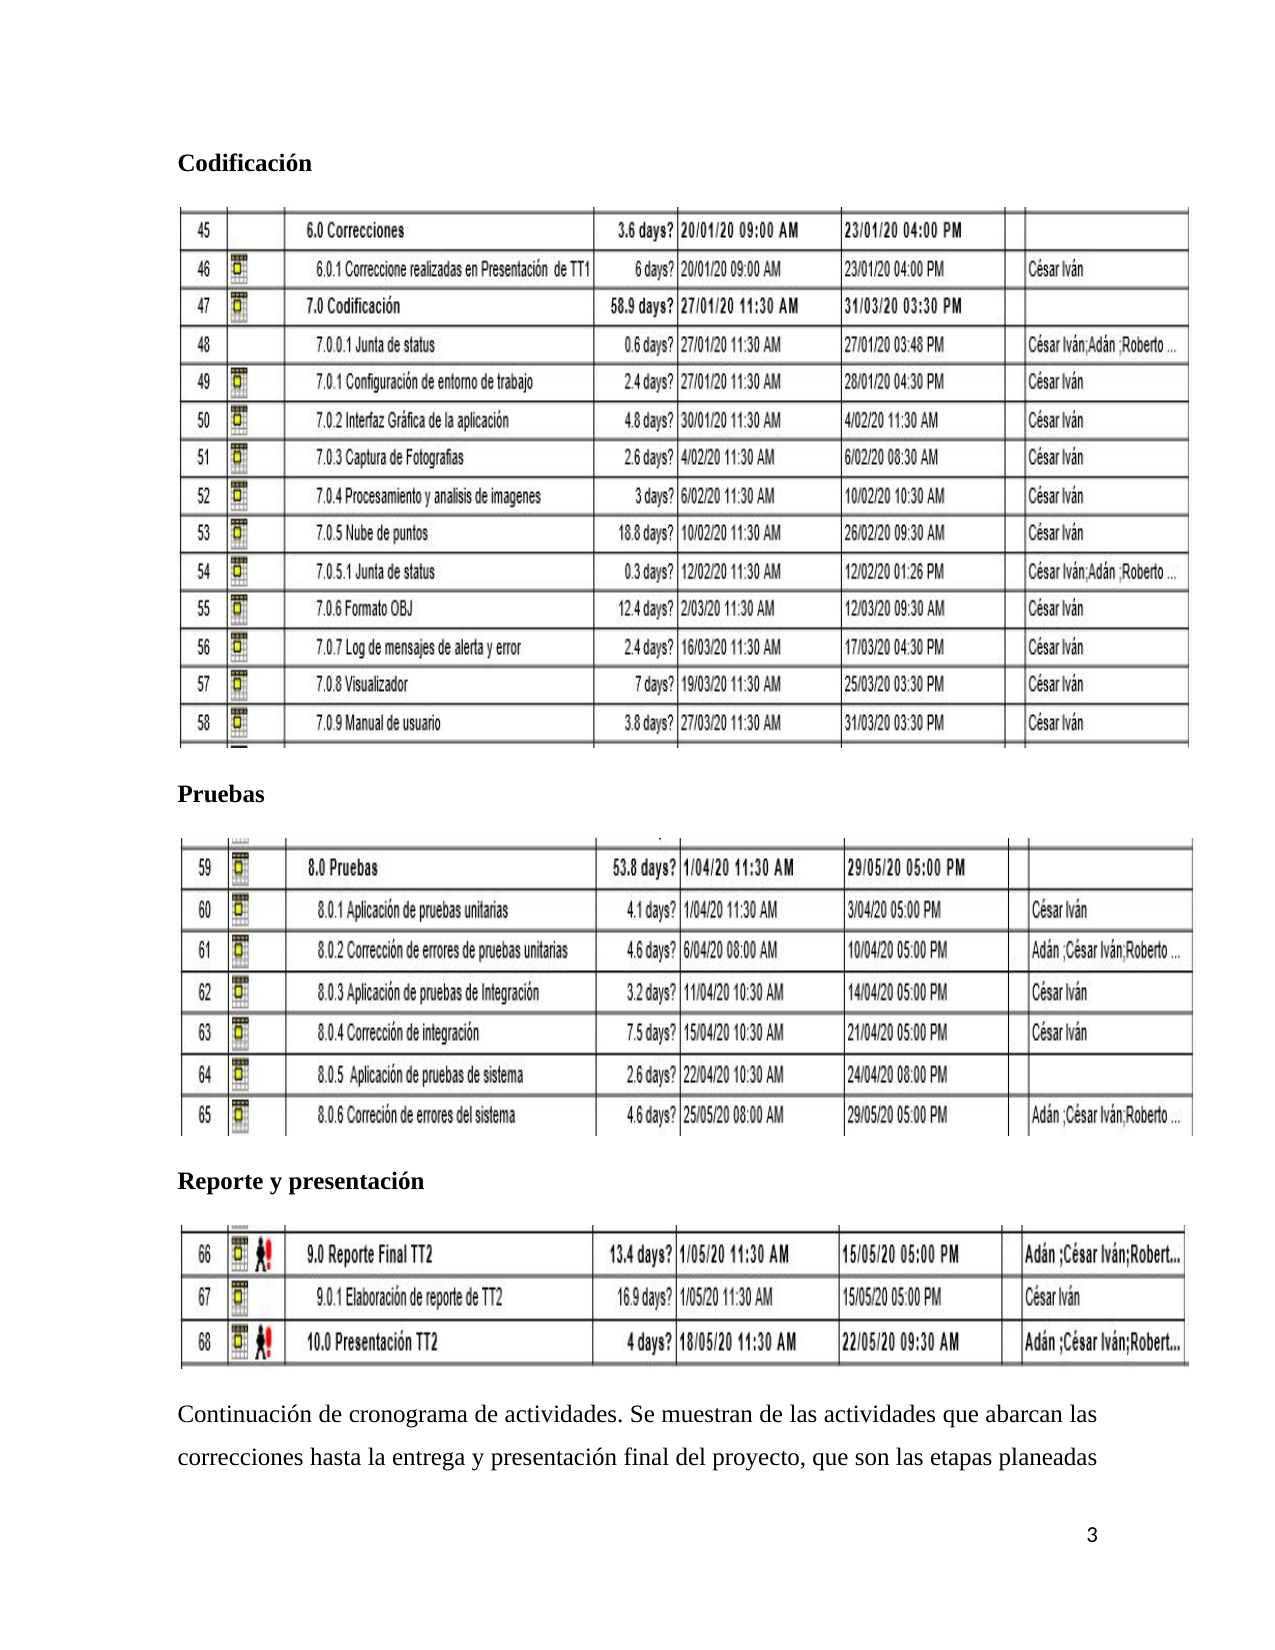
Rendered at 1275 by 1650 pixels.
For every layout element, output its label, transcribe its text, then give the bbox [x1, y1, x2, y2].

picture [177, 207, 1192, 748]
picture [177, 838, 1196, 1136]
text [177, 1399, 1098, 1471]
text Pruebas [177, 779, 1098, 807]
picture [177, 1225, 1189, 1369]
text Reporte y presentación [177, 1166, 1098, 1195]
text Codificación [177, 148, 1098, 176]
